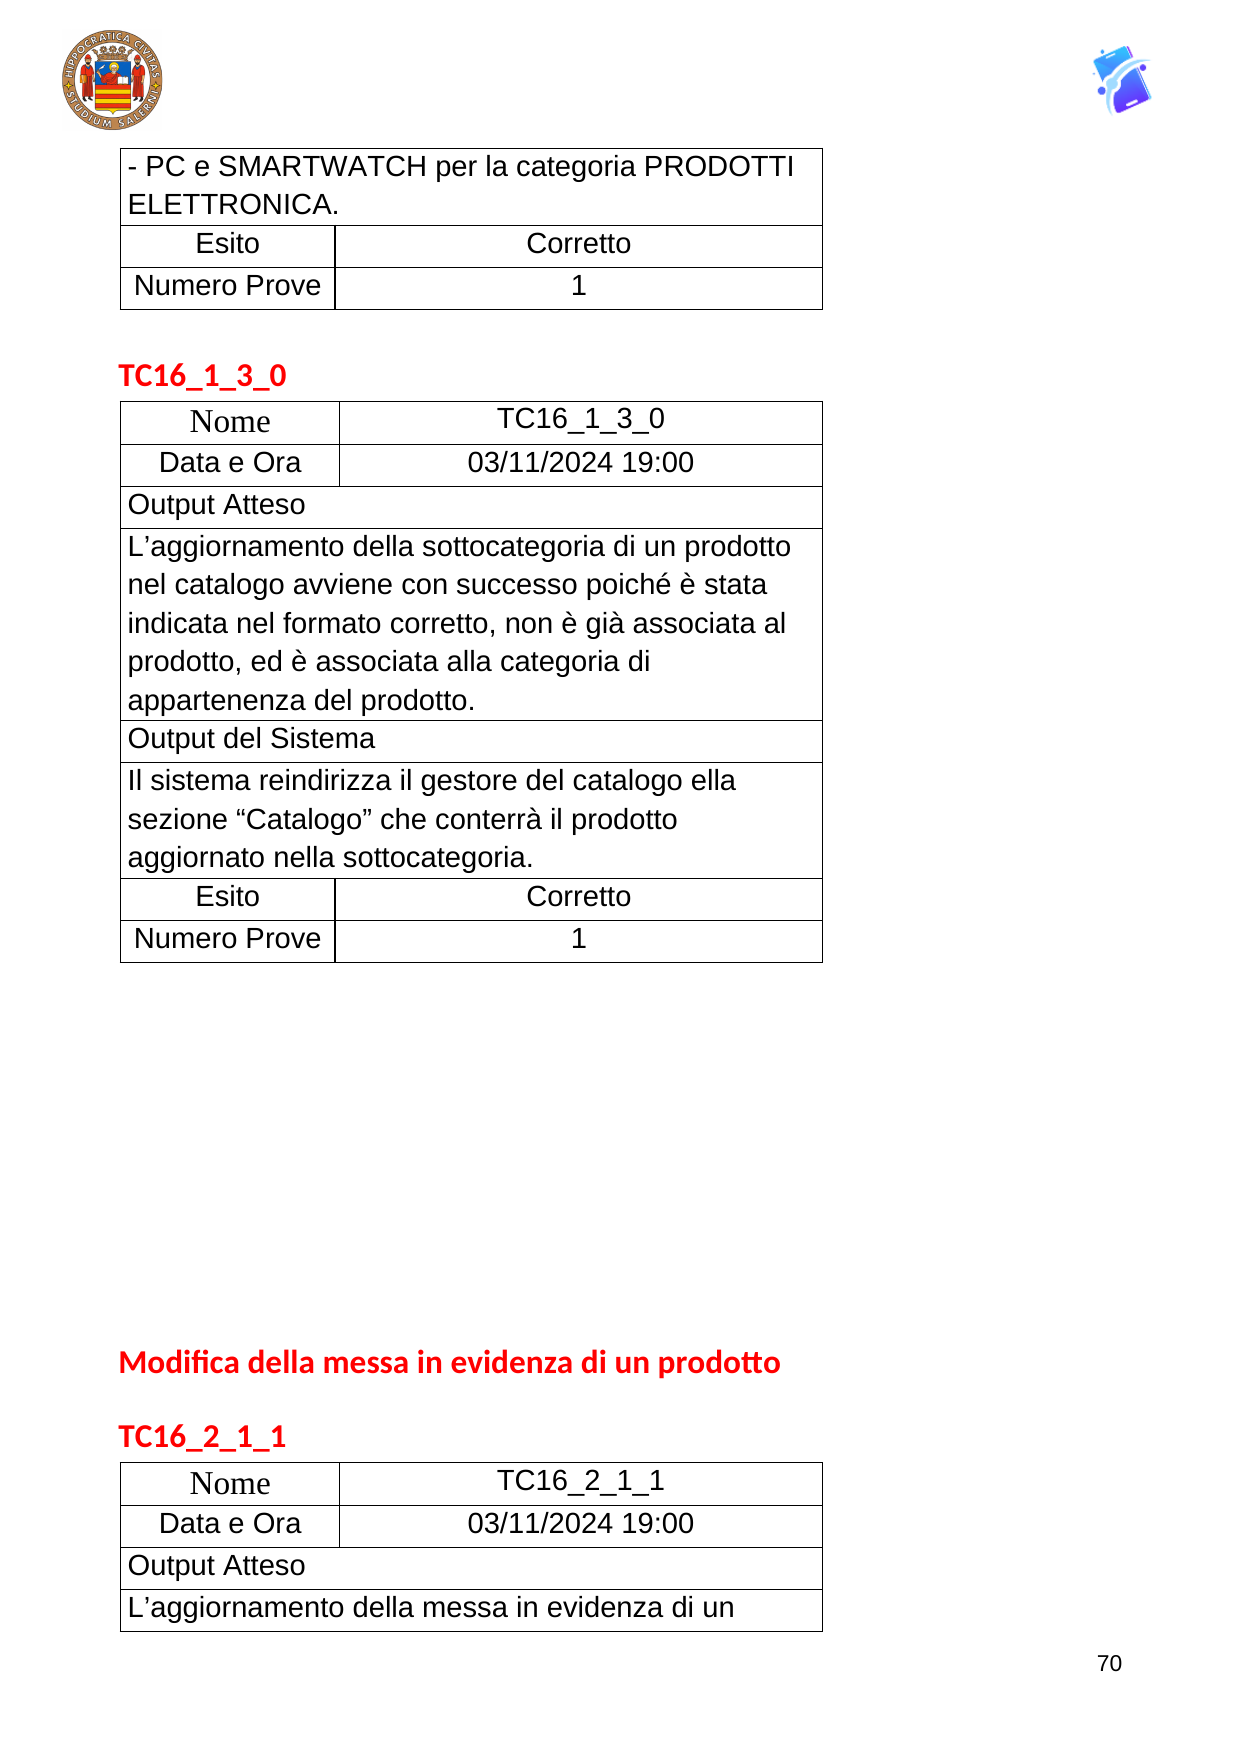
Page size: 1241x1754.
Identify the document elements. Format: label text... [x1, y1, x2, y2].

picture [1066, 25, 1178, 147]
picture [61, 29, 163, 131]
table_cell 1 [336, 921, 822, 962]
table_header Nome [121, 1463, 339, 1505]
table_cell Esito [121, 226, 334, 267]
table_cell Data e Ora [121, 1506, 339, 1547]
table_cell 1 [336, 268, 822, 308]
table_cell 03/11/2024 19:00 [340, 1506, 822, 1547]
table_cell Numero Prove [121, 268, 334, 308]
table_cell 03/11/2024 19:00 [340, 445, 822, 486]
table_cell Data e Ora [121, 445, 339, 486]
table_cell L’aggiornamento della sottocategoria di un prodotto nel catalogo avviene con successo poiché è stata indicata nel formato corretto, non è già associata al prodotto, ed è associata alla categoria di appartenenza del prodotto. [121, 529, 822, 720]
table_header Nome [121, 402, 339, 444]
text TC16_1_3_0 [118, 354, 1122, 394]
table_cell Output Atteso [121, 487, 822, 528]
table_cell Esito [121, 879, 334, 920]
table_cell Output Atteso [121, 1548, 822, 1589]
table_cell Output del Sistema [121, 721, 822, 762]
subtitle Modifica della messa in evidenza di un prodotto [118, 1341, 1122, 1382]
table_header TC16_1_3_0 [340, 402, 822, 444]
table_cell Il sistema reindirizza il gestore del catalogo ella sezione “Catalogo” che conterrà il prodotto aggiornato nella sottocategoria. [121, 763, 822, 878]
table_cell L’aggiornamento della messa in evidenza di un prodotto nel catalogo non avviene con successo perché essa non è specificata nel formato corretto. [121, 1590, 822, 1631]
table_cell Corretto [336, 226, 822, 267]
text TC16_2_1_1 [118, 1415, 1122, 1456]
table_cell Corretto [336, 879, 822, 920]
table_cell Numero Prove [121, 921, 334, 962]
table_header TC16_2_1_1 [340, 1463, 822, 1505]
